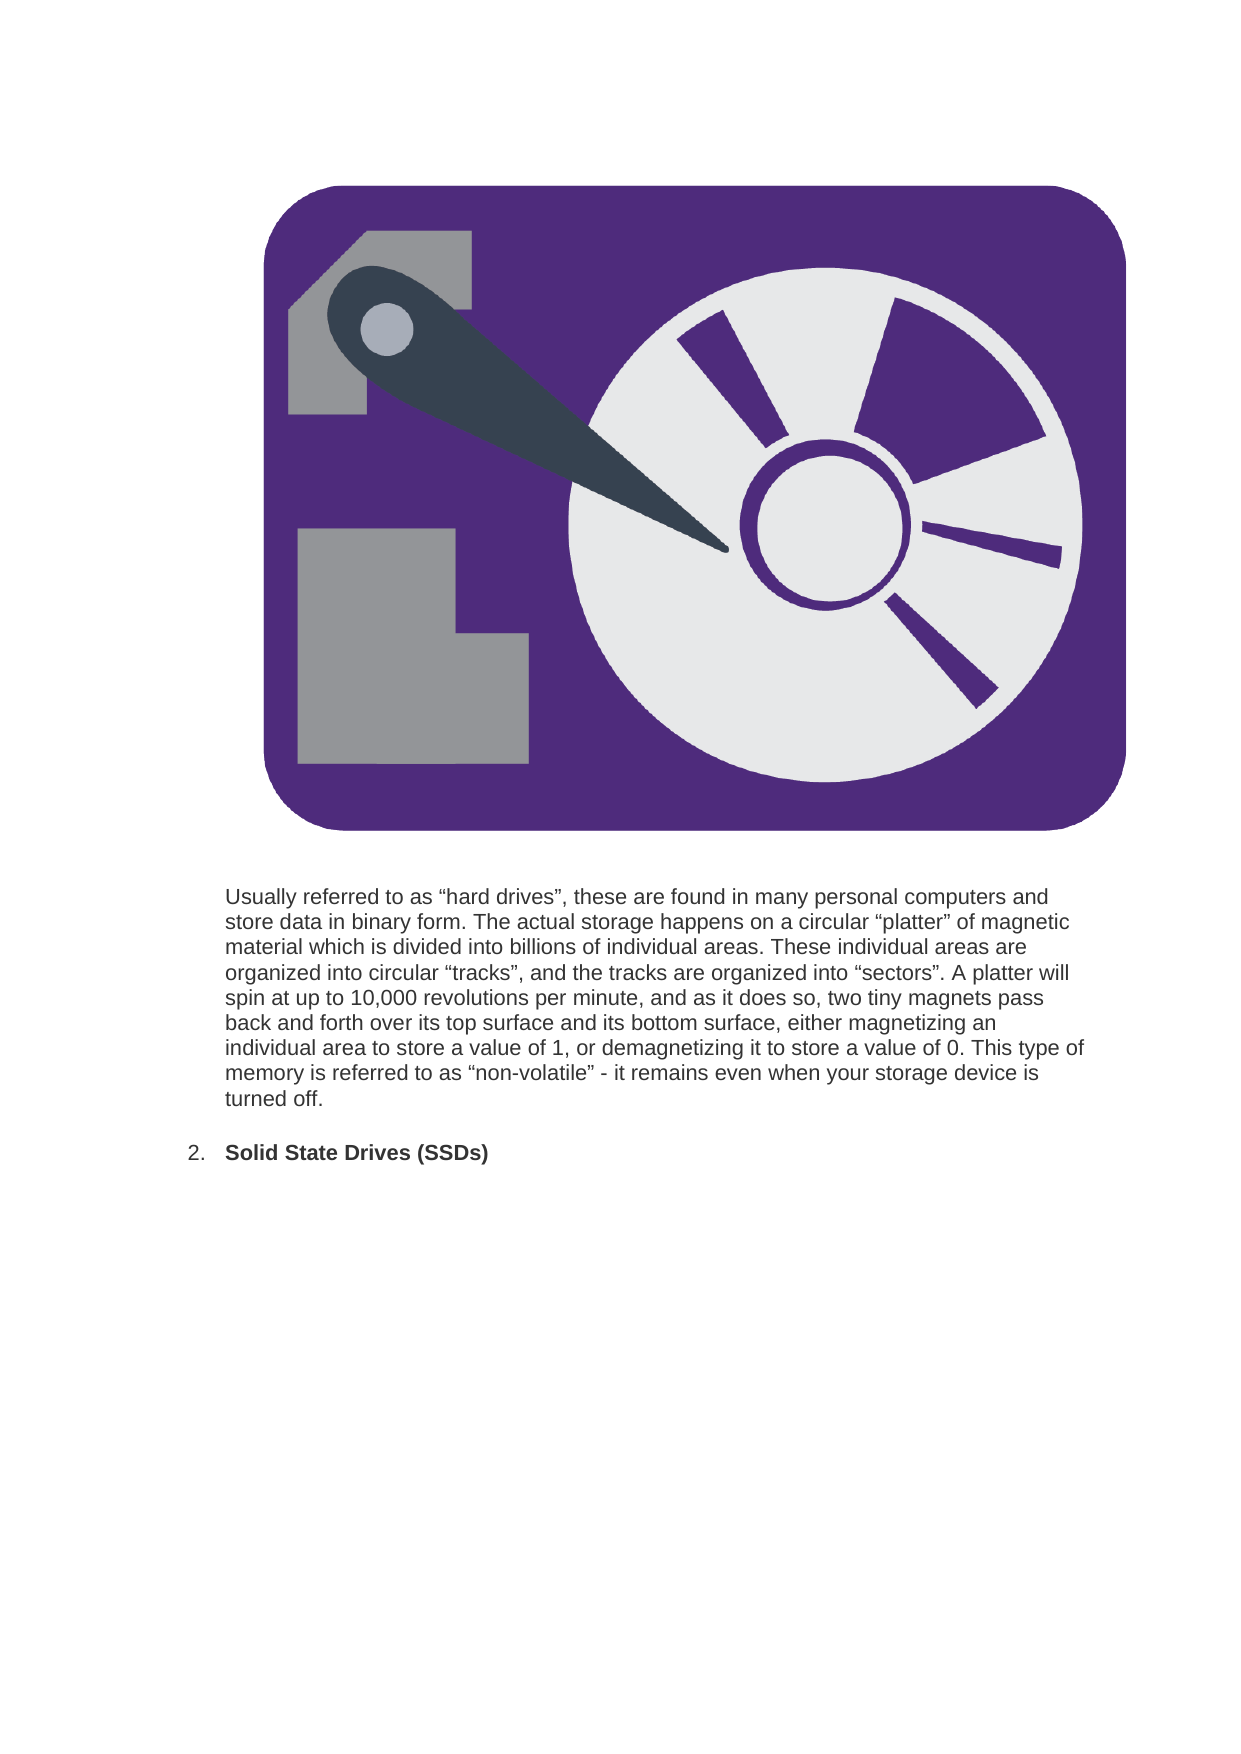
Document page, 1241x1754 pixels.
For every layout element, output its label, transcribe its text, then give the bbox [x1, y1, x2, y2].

text Usually referred to as “hard drives”, these are found in many personal computers and store data in binary form. The actual storage happens on a circular “platter” of magnetic material which is divided into billions of individual areas. These individual areas are organized into circular “tracks”, and the tracks are organized into “sectors”. A platter will spin at up to 10,000 revolutions per minute, and as it does so, two tiny magnets pass back and forth over its top surface and its bottom surface, either magnetizing an individual area to store a value of 1, or demagnetizing it to store a value of 0. This type of memory is referred to as “non-volatile” - it remains even when your storage device is turned off. [225, 884, 1090, 1111]
list Solid State Drives (SSDs) [187, 1140, 1090, 1165]
picture [225, 150, 1166, 855]
